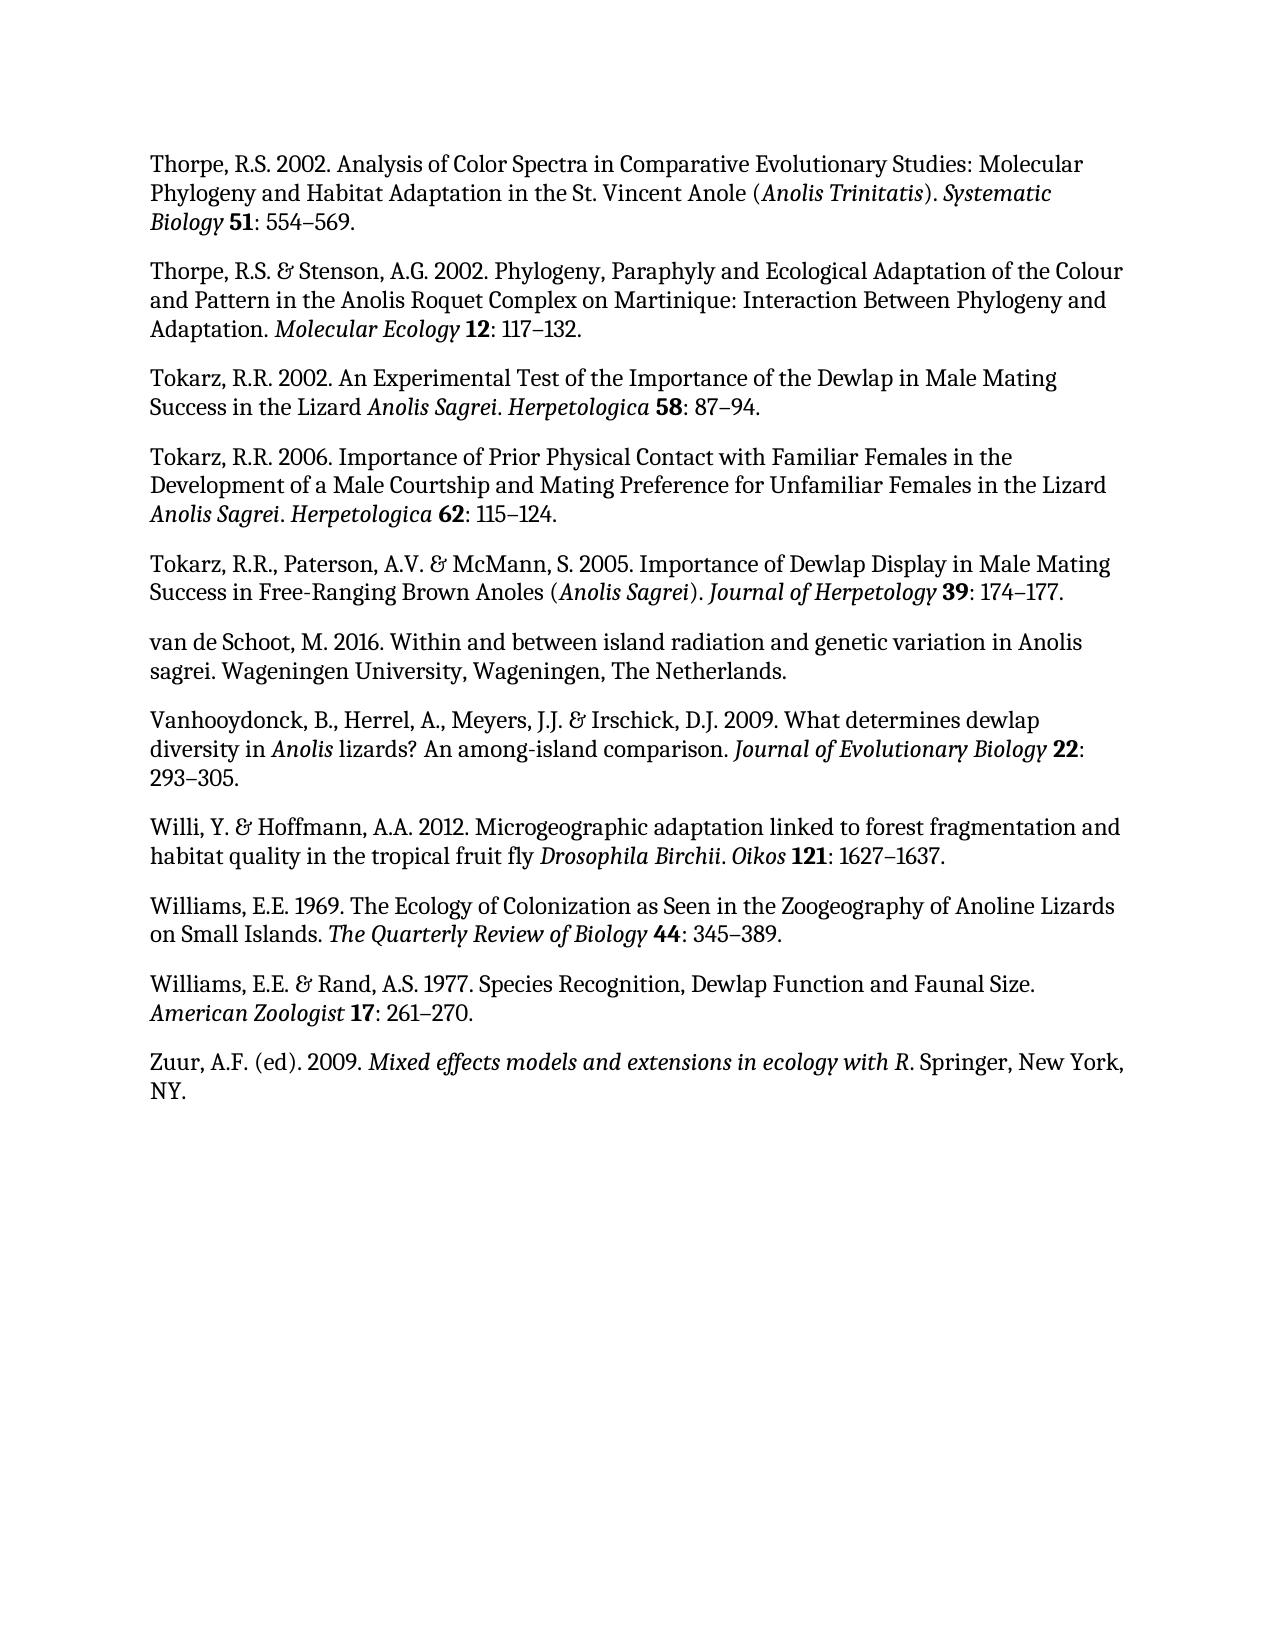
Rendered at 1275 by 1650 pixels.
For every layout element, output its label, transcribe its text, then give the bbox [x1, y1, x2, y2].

text van de Schoot, M. 2016. Within and between island radiation and genetic variation in Anolis sagrei. Wageningen University, Wageningen, The Netherlands. [150, 628, 1125, 685]
text Vanhooydonck, B., Herrel, A., Meyers, J.J. & Irschick, D.J. 2009. What determines dewlap diversity in Anolis lizards? An among-island comparison. Journal of Evolutionary Biology 22: 293–305. [150, 706, 1125, 792]
text Tokarz, R.R. 2002. An Experimental Test of the Importance of the Dewlap in Male Mating Success in the Lizard Anolis Sagrei. Herpetologica 58: 87–94. [150, 364, 1125, 422]
text Zuur, A.F. (ed). 2009. Mixed effects models and extensions in ecology with R. Springer, New York, NY. [150, 1048, 1125, 1106]
text Tokarz, R.R., Paterson, A.V. & McMann, S. 2005. Importance of Dewlap Display in Male Mating Success in Free-Ranging Brown Anoles (Anolis Sagrei). Journal of Herpetology 39: 174–177. [150, 549, 1125, 607]
text Tokarz, R.R. 2006. Importance of Prior Physical Contact with Familiar Females in the Development of a Male Courtship and Mating Preference for Unfamiliar Females in the Lizard Anolis Sagrei. Herpetologica 62: 115–124. [150, 442, 1125, 529]
text Thorpe, R.S. & Stenson, A.G. 2002. Phylogeny, Paraphyly and Ecological Adaptation of the Colour and Pattern in the Anolis Roquet Complex on Martinique: Interaction Between Phylogeny and Adaptation. Molecular Ecology 12: 117–132. [150, 257, 1125, 343]
text Willi, Y. & Hoffmann, A.A. 2012. Microgeographic adaptation linked to forest fragmentation and habitat quality in the tropical fruit fly Drosophila Birchii. Oikos 121: 1627–1637. [150, 813, 1125, 871]
text Williams, E.E. 1969. The Ecology of Colonization as Seen in the Zoogeography of Anoline Lizards on Small Islands. The Quarterly Review of Biology 44: 345–389. [150, 892, 1125, 949]
text Williams, E.E. & Rand, A.S. 1977. Species Recognition, Dewlap Function and Faunal Size. American Zoologist 17: 261–270. [150, 970, 1125, 1027]
text Thorpe, R.S. 2002. Analysis of Color Spectra in Comparative Evolutionary Studies: Molecular Phylogeny and Habitat Adaptation in the St. Vincent Anole (Anolis Trinitatis). Systematic Biology 51: 554–569. [150, 150, 1125, 236]
